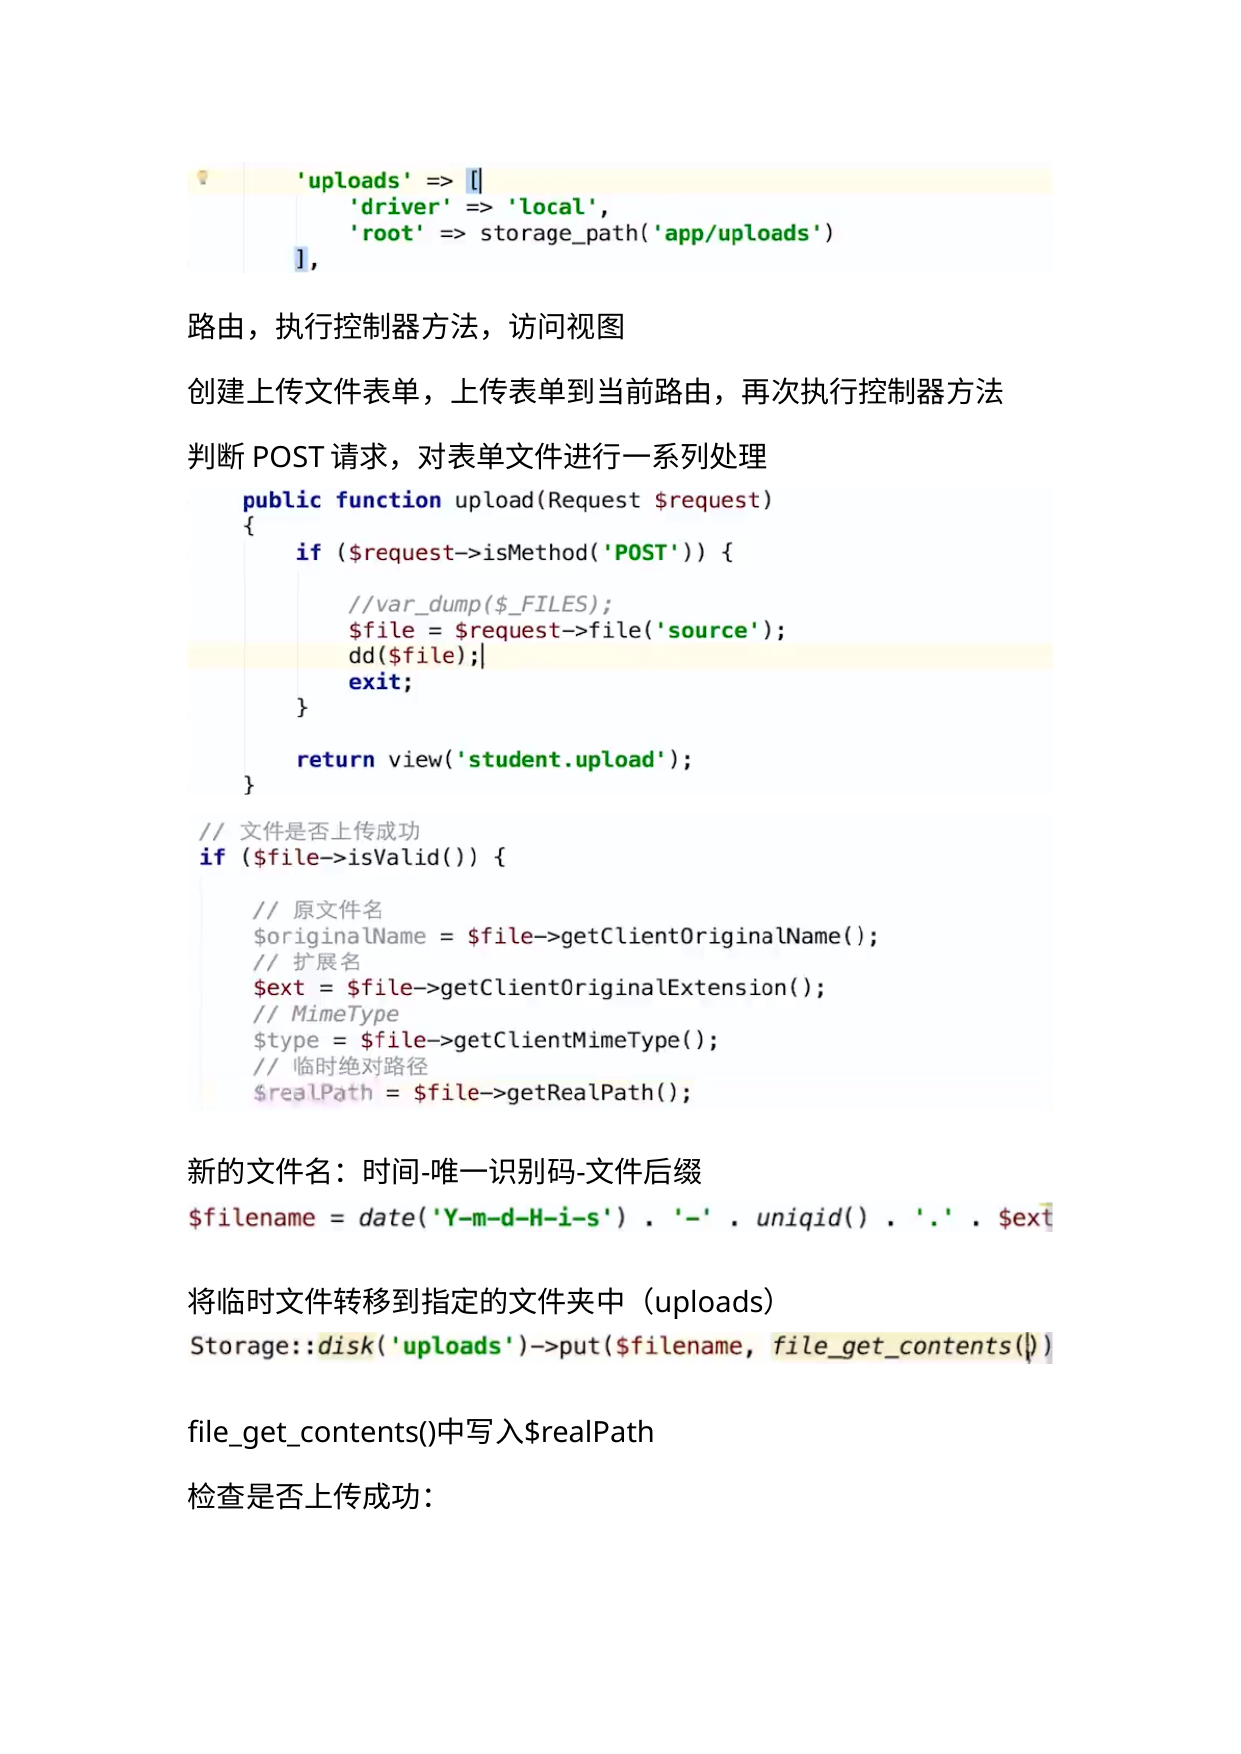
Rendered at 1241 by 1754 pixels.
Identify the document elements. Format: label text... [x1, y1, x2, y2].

text 检查是否上传成功： [187, 1462, 1053, 1527]
picture [187, 487, 1053, 795]
picture [187, 162, 1053, 273]
picture [187, 1202, 1053, 1232]
picture [187, 812, 1053, 1111]
text 判断POST请求，对表单文件进行一系列处理 [187, 422, 1053, 487]
picture [187, 1332, 1053, 1364]
text 新的文件名：时间-唯一识别码-文件后缀 [187, 1137, 1053, 1202]
text 创建上传文件表单，上传表单到当前路由，再次执行控制器方法 [187, 357, 1053, 422]
text 将临时文件转移到指定的文件夹中（uploads） [187, 1267, 1053, 1332]
text 路由，执行控制器方法，访问视图 [187, 292, 1053, 357]
text file_get_contents()中写入$realPath [187, 1397, 1053, 1462]
